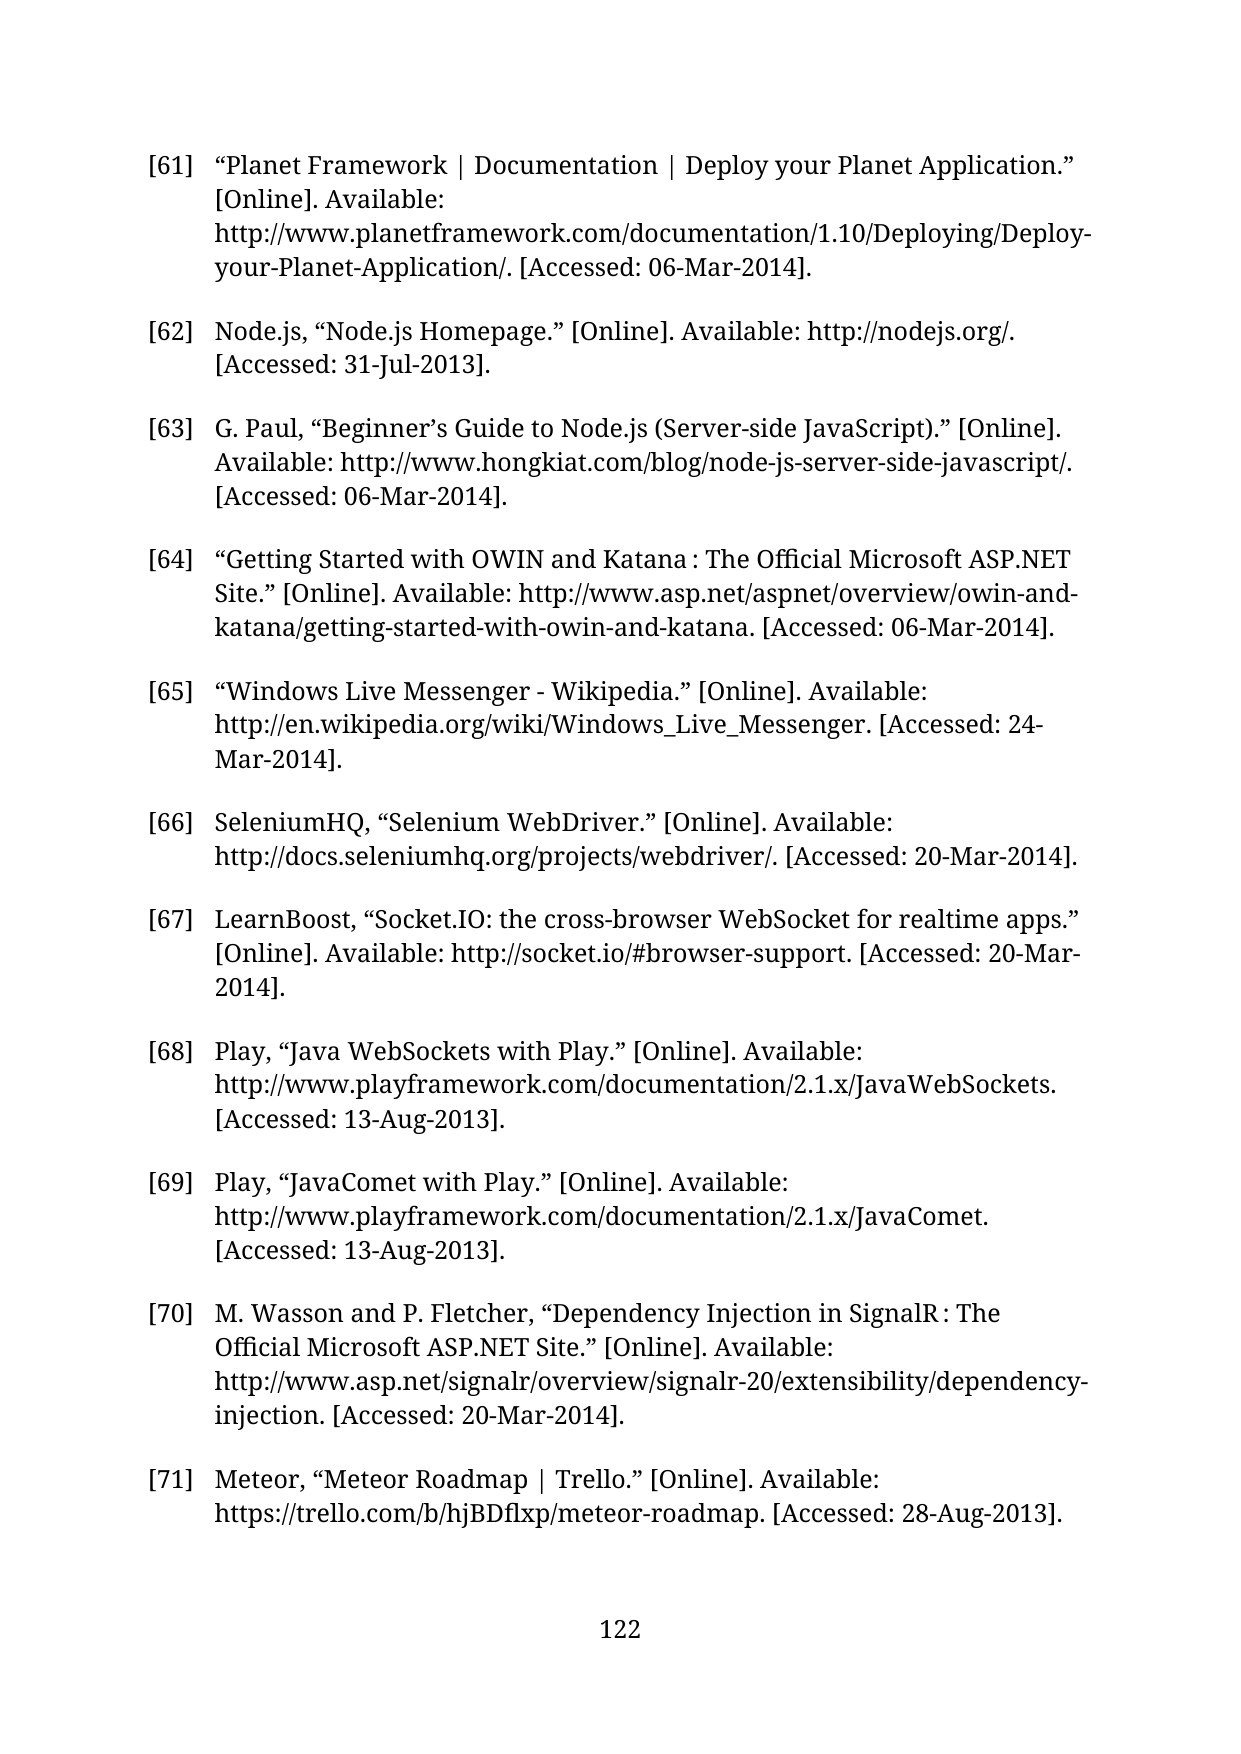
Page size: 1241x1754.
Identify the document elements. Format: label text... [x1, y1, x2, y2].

text [64] “Getting Started with OWIN and Katana : The Official Microsoft ASP.NET Site.” [Online]. Available: http://www.asp.net/aspnet/overview/owin-and-katana/getting-started-with-owin-and-katana. [Accessed: 06-Mar-2014]. [148, 542, 1092, 644]
text [71] Meteor, “Meteor Roadmap | Trello.” [Online]. Available: https://trello.com/b/hjBDflxp/meteor-roadmap. [Accessed: 28-Aug-2013]. [148, 1461, 1092, 1529]
text [70] M. Wasson and P. Fletcher, “Dependency Injection in SignalR : The Official Microsoft ASP.NET Site.” [Online]. Available: http://www.asp.net/signalr/overview/signalr-20/extensibility/dependency-injection. [Accessed: 20-Mar-2014]. [148, 1296, 1092, 1432]
text [69] Play, “JavaComet with Play.” [Online]. Available: http://www.playframework.com/documentation/2.1.x/JavaComet. [Accessed: 13-Aug-2013]. [148, 1164, 1092, 1267]
text [62] Node.js, “Node.js Homepage.” [Online]. Available: http://nodejs.org/. [Accessed: 31-Jul-2013]. [148, 313, 1092, 381]
text [61] “Planet Framework | Documentation | Deploy your Planet Application.” [Online]. Available: http://www.planetframework.com/documentation/1.10/Deploying/Deploy-your-Planet-Application/. [Accessed: 06-Mar-2014]. [148, 148, 1092, 284]
text [66] SeleniumHQ, “Selenium WebDriver.” [Online]. Available: http://docs.seleniumhq.org/projects/webdriver/. [Accessed: 20-Mar-2014]. [148, 804, 1092, 873]
text [63] G. Paul, “Beginner’s Guide to Node.js (Server-side JavaScript).” [Online]. Available: http://www.hongkiat.com/blog/node-js-server-side-javascript/. [Accessed: 06-Mar-2014]. [148, 410, 1092, 513]
text [67] LearnBoost, “Socket.IO: the cross-browser WebSocket for realtime apps.” [Online]. Available: http://socket.io/#browser-support. [Accessed: 20-Mar-2014]. [148, 902, 1092, 1004]
text [68] Play, “Java WebSockets with Play.” [Online]. Available: http://www.playframework.com/documentation/2.1.x/JavaWebSockets. [Accessed: 13-Aug-2013]. [148, 1033, 1092, 1135]
text [65] “Windows Live Messenger - Wikipedia.” [Online]. Available: http://en.wikipedia.org/wiki/Windows_Live_Messenger. [Accessed: 24-Mar-2014]. [148, 673, 1092, 775]
